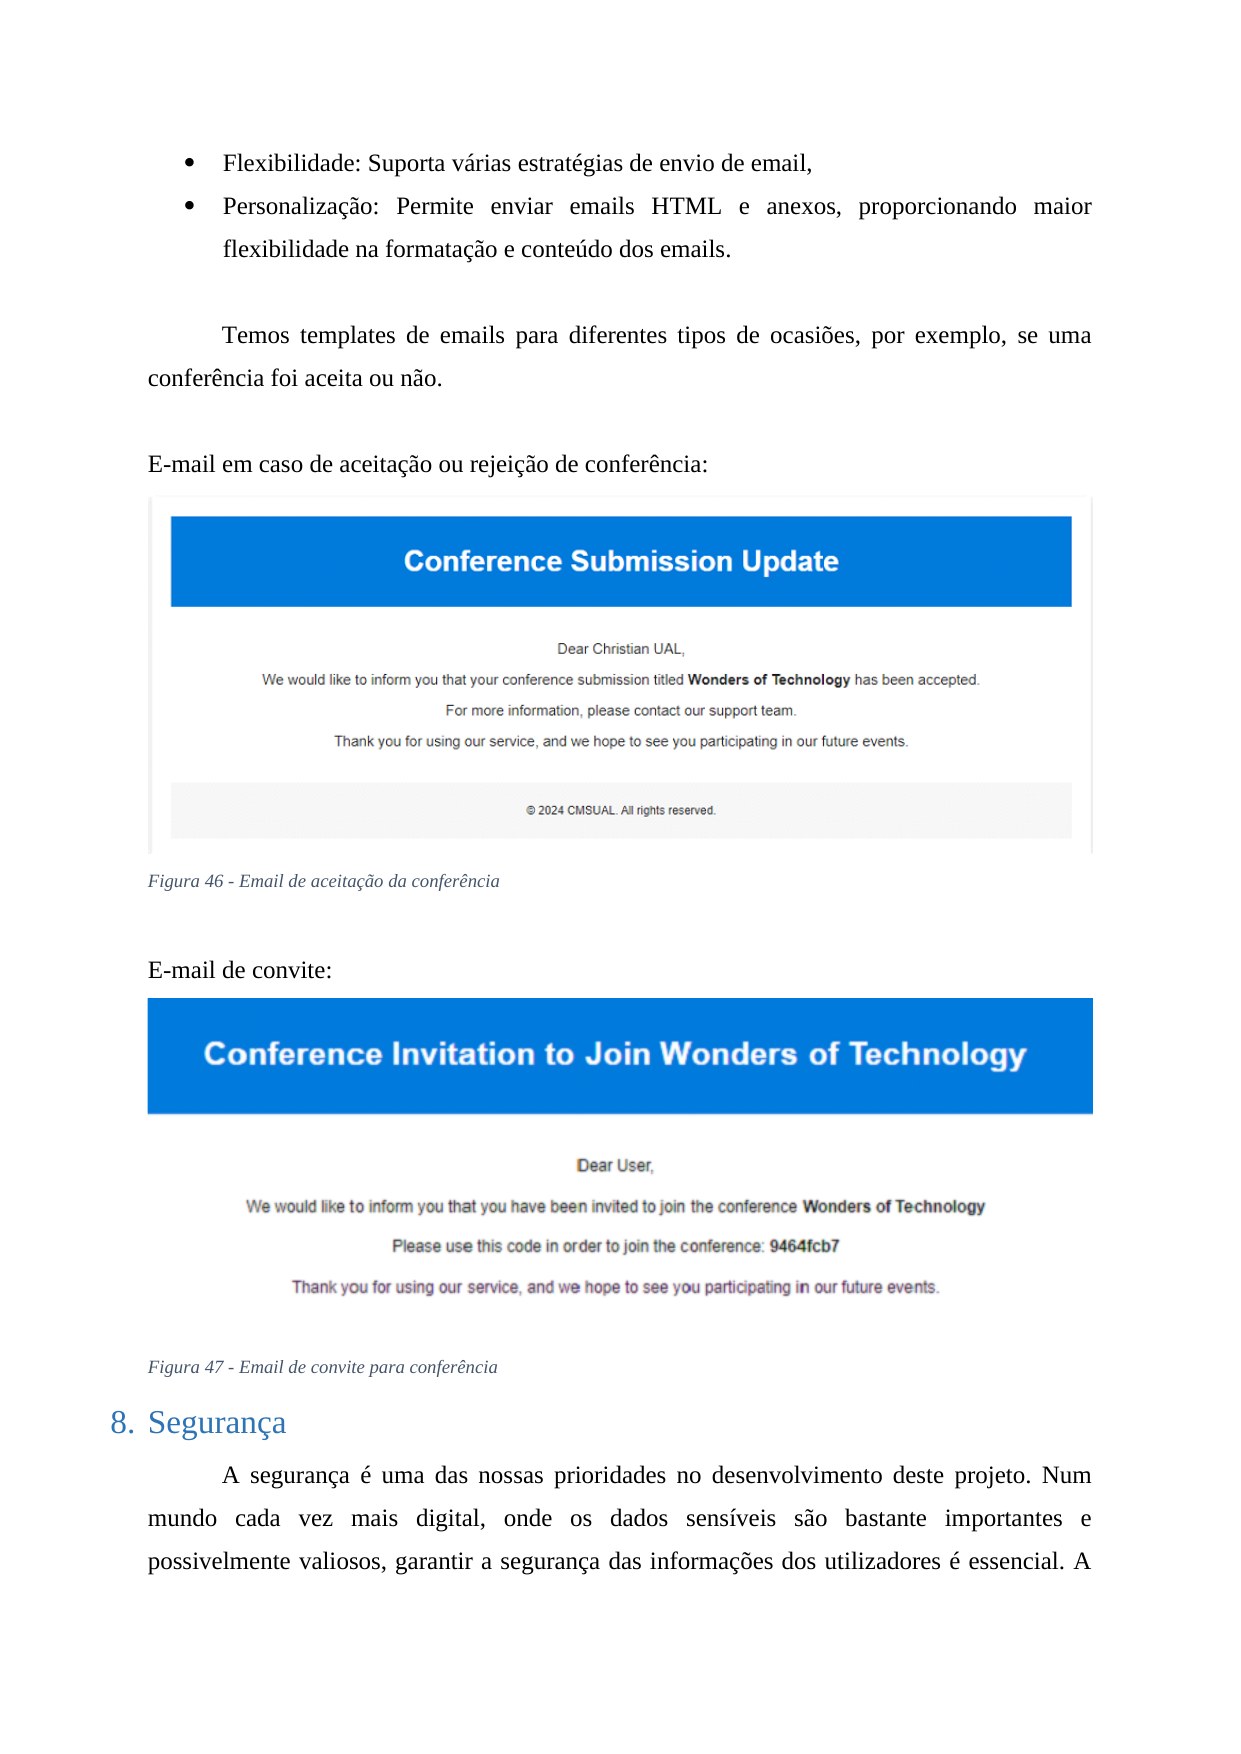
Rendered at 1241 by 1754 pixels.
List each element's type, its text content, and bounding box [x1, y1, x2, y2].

text Figura 47 - Email de convite para conferência [148, 1356, 1092, 1378]
text Temos templates de emails para diferentes tipos de ocasiões, por exemplo, se uma conferência foi aceita ou não. [148, 320, 1092, 392]
list Personalização: Permite enviar emails HTML e anexos, proporcionando maior flexibilidade na formatação e conteúdo dos emails. [185, 191, 1092, 263]
text Figura 46 - Email de aceitação da conferência [148, 869, 1092, 891]
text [148, 1460, 1092, 1575]
list Flexibilidade: Suporta várias estratégias de envio de email, [185, 148, 1092, 176]
picture [147, 998, 1093, 1356]
text E-mail de convite: [148, 955, 1092, 984]
text E-mail em caso de aceitação ou rejeição de conferência: [148, 449, 1092, 478]
picture [147, 492, 1093, 856]
subtitle Segurança [110, 1403, 1092, 1441]
